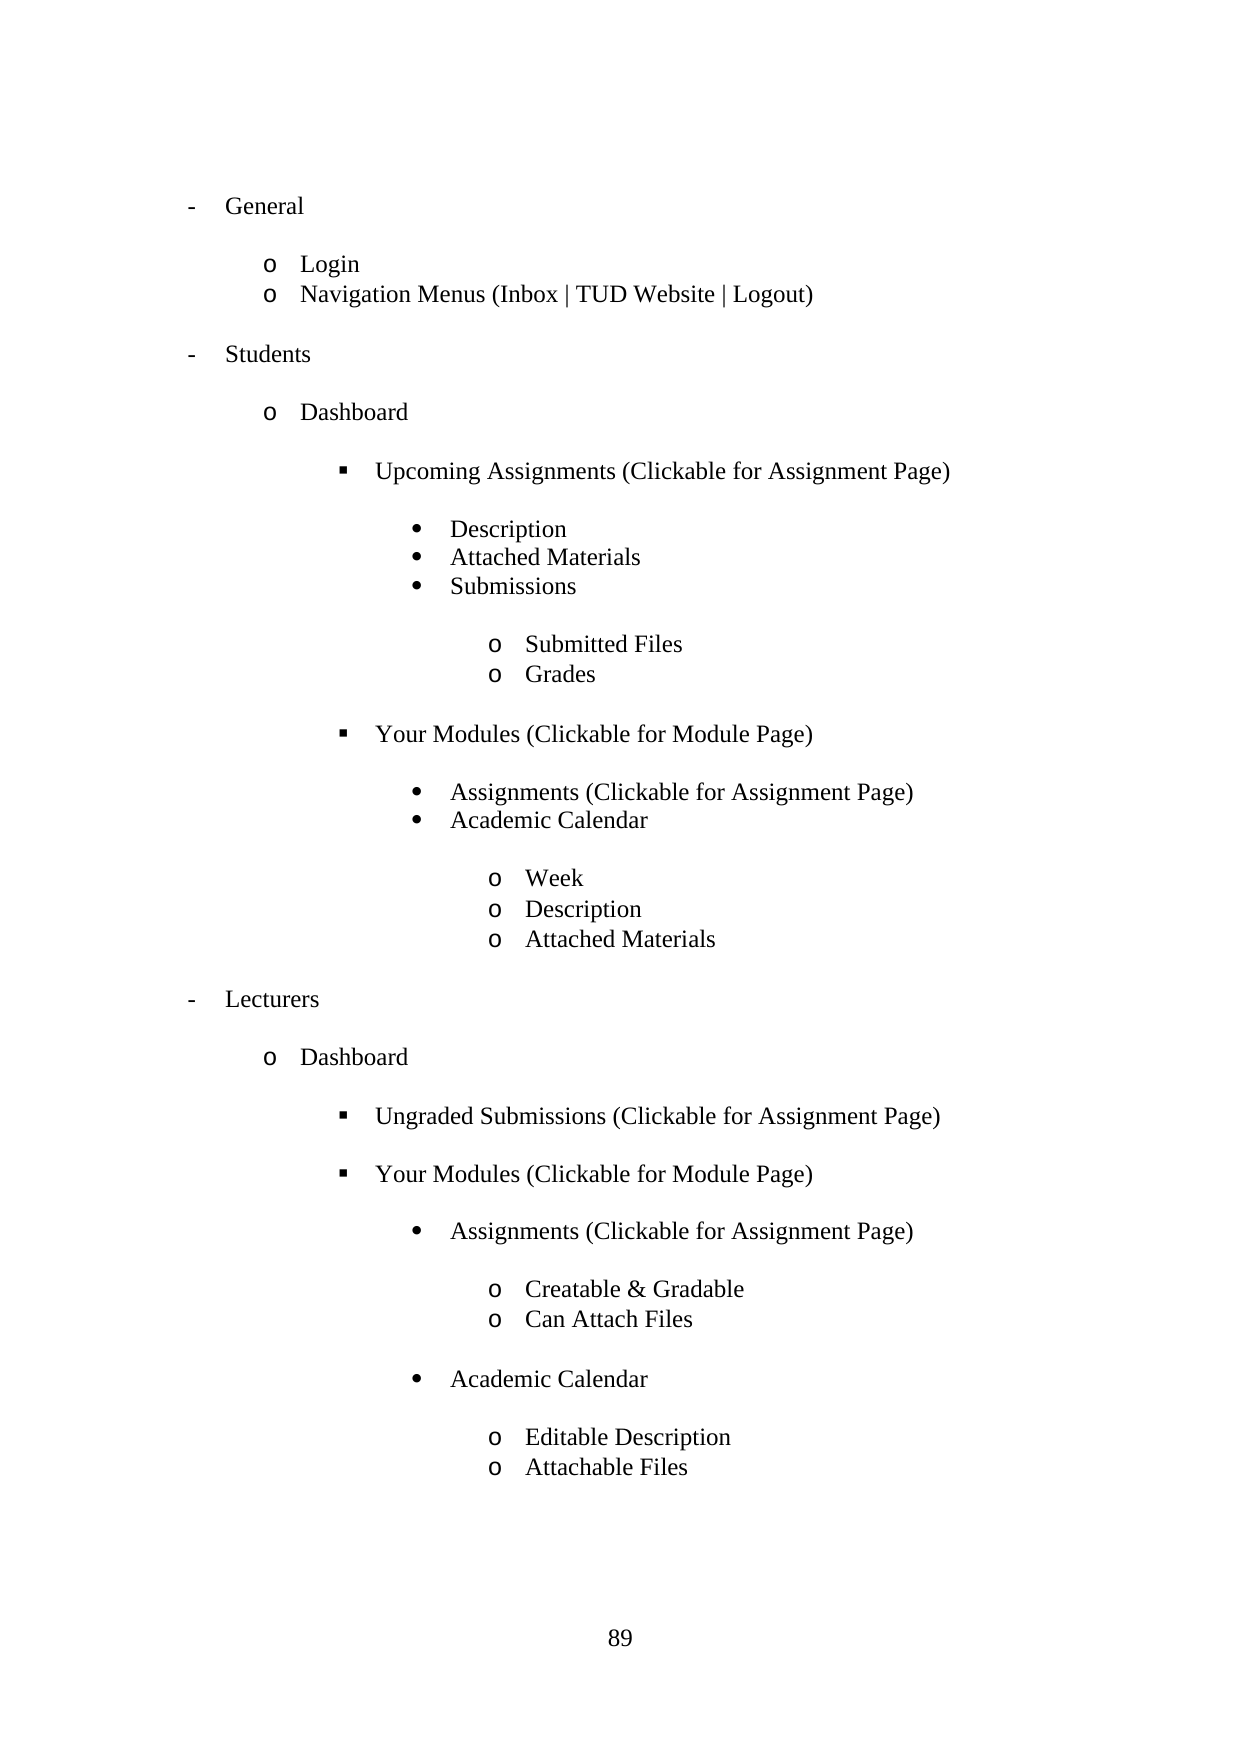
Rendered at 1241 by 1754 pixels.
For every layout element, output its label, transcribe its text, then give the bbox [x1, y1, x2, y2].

list Academic Calendar [412, 805, 1090, 863]
list General [187, 191, 1090, 249]
list Submitted Files [487, 629, 1090, 659]
list Your Modules (Clickable for Module Page) [337, 719, 1090, 777]
list Login [262, 249, 1090, 279]
list Dashboard [262, 1042, 1090, 1101]
list Attached Materials [487, 924, 1090, 984]
list Attachable Files [487, 1452, 1090, 1483]
list Creatable & Gradable [487, 1274, 1090, 1304]
list Grades [487, 659, 1090, 719]
list Assignments (Clickable for Assignment Page) [412, 777, 1090, 805]
list Students [187, 339, 1090, 397]
list Description [412, 514, 1090, 542]
list Editable Description [487, 1422, 1090, 1452]
list Navigation Menus (Inbox | TUD Website | Logout) [262, 279, 1090, 339]
list Upcoming Assignments (Clickable for Assignment Page) [337, 456, 1090, 514]
list Assignments (Clickable for Assignment Page) [412, 1216, 1090, 1274]
list Can Attach Files [487, 1304, 1090, 1364]
list Academic Calendar [412, 1364, 1090, 1422]
list Dashboard [262, 397, 1090, 456]
list Description [487, 894, 1090, 924]
list Week [487, 863, 1090, 894]
list Ungraded Submissions (Clickable for Assignment Page) [337, 1101, 1090, 1159]
list Lecturers [187, 984, 1090, 1042]
list Submissions [412, 571, 1090, 629]
list Attached Materials [412, 542, 1090, 571]
list Your Modules (Clickable for Module Page) [337, 1159, 1090, 1216]
